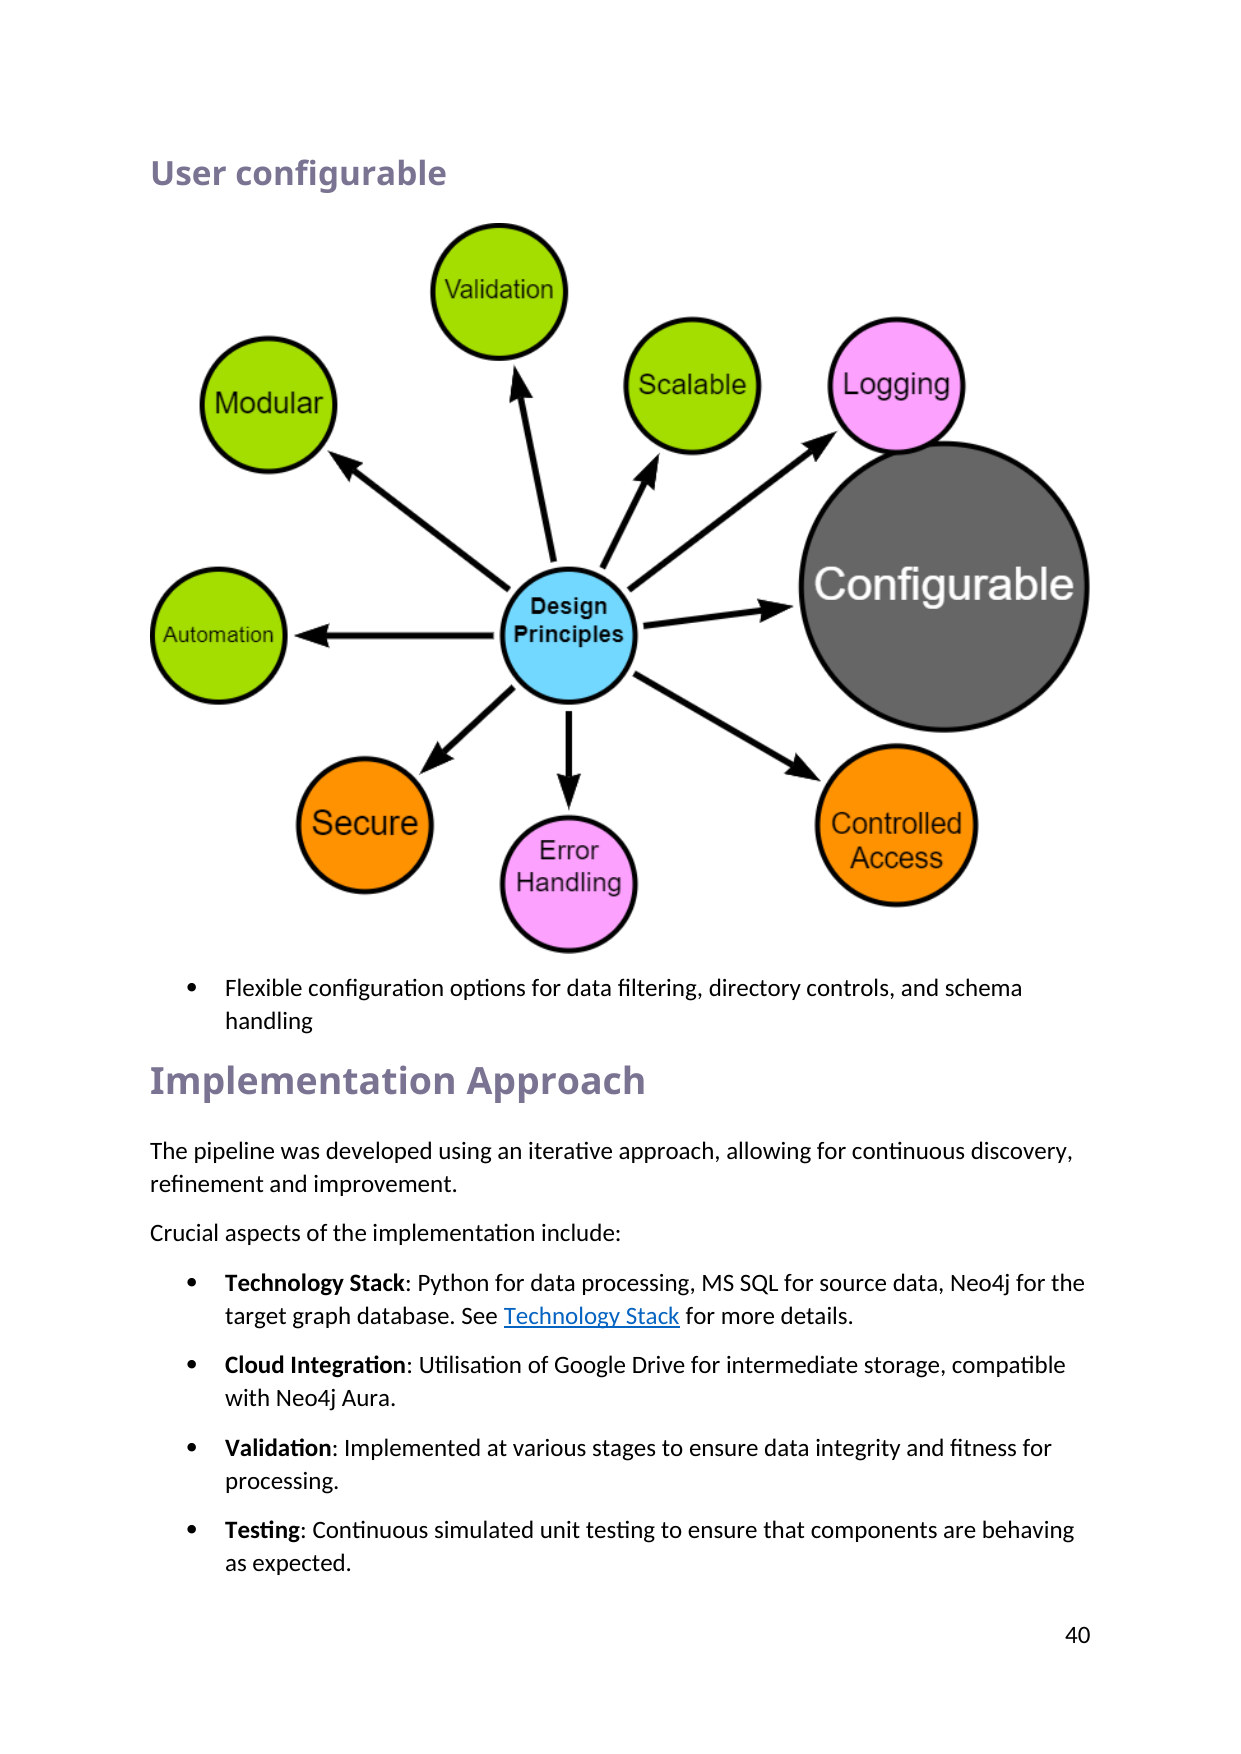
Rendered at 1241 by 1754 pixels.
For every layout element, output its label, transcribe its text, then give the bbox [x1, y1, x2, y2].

picture [150, 223, 1090, 954]
list Testing: Continuous simulated unit testing to ensure that components are behaving as expected. [187, 1514, 1090, 1578]
list Flexible configuration options for data filtering, directory controls, and schema handling [187, 972, 1090, 1036]
subtitle User configurable [150, 150, 1090, 195]
list Technology Stack: Python for data processing, MS SQL for source data, Neo4j for the target graph database. See Technology Stack for more details. [187, 1267, 1090, 1330]
text The pipeline was developed using an iterative approach, allowing for continuous discovery, refinement and improvement. [150, 1135, 1090, 1198]
list Cloud Integration: Utilisation of Google Drive for intermediate storage, compatible with Neo4j Aura. [187, 1349, 1090, 1413]
subtitle Implementation Approach [150, 1055, 1090, 1106]
text Crucial aspects of the implementation include: [150, 1217, 1090, 1248]
list Validation: Implemented at various stages to ensure data integrity and fitness for processing. [187, 1432, 1090, 1495]
